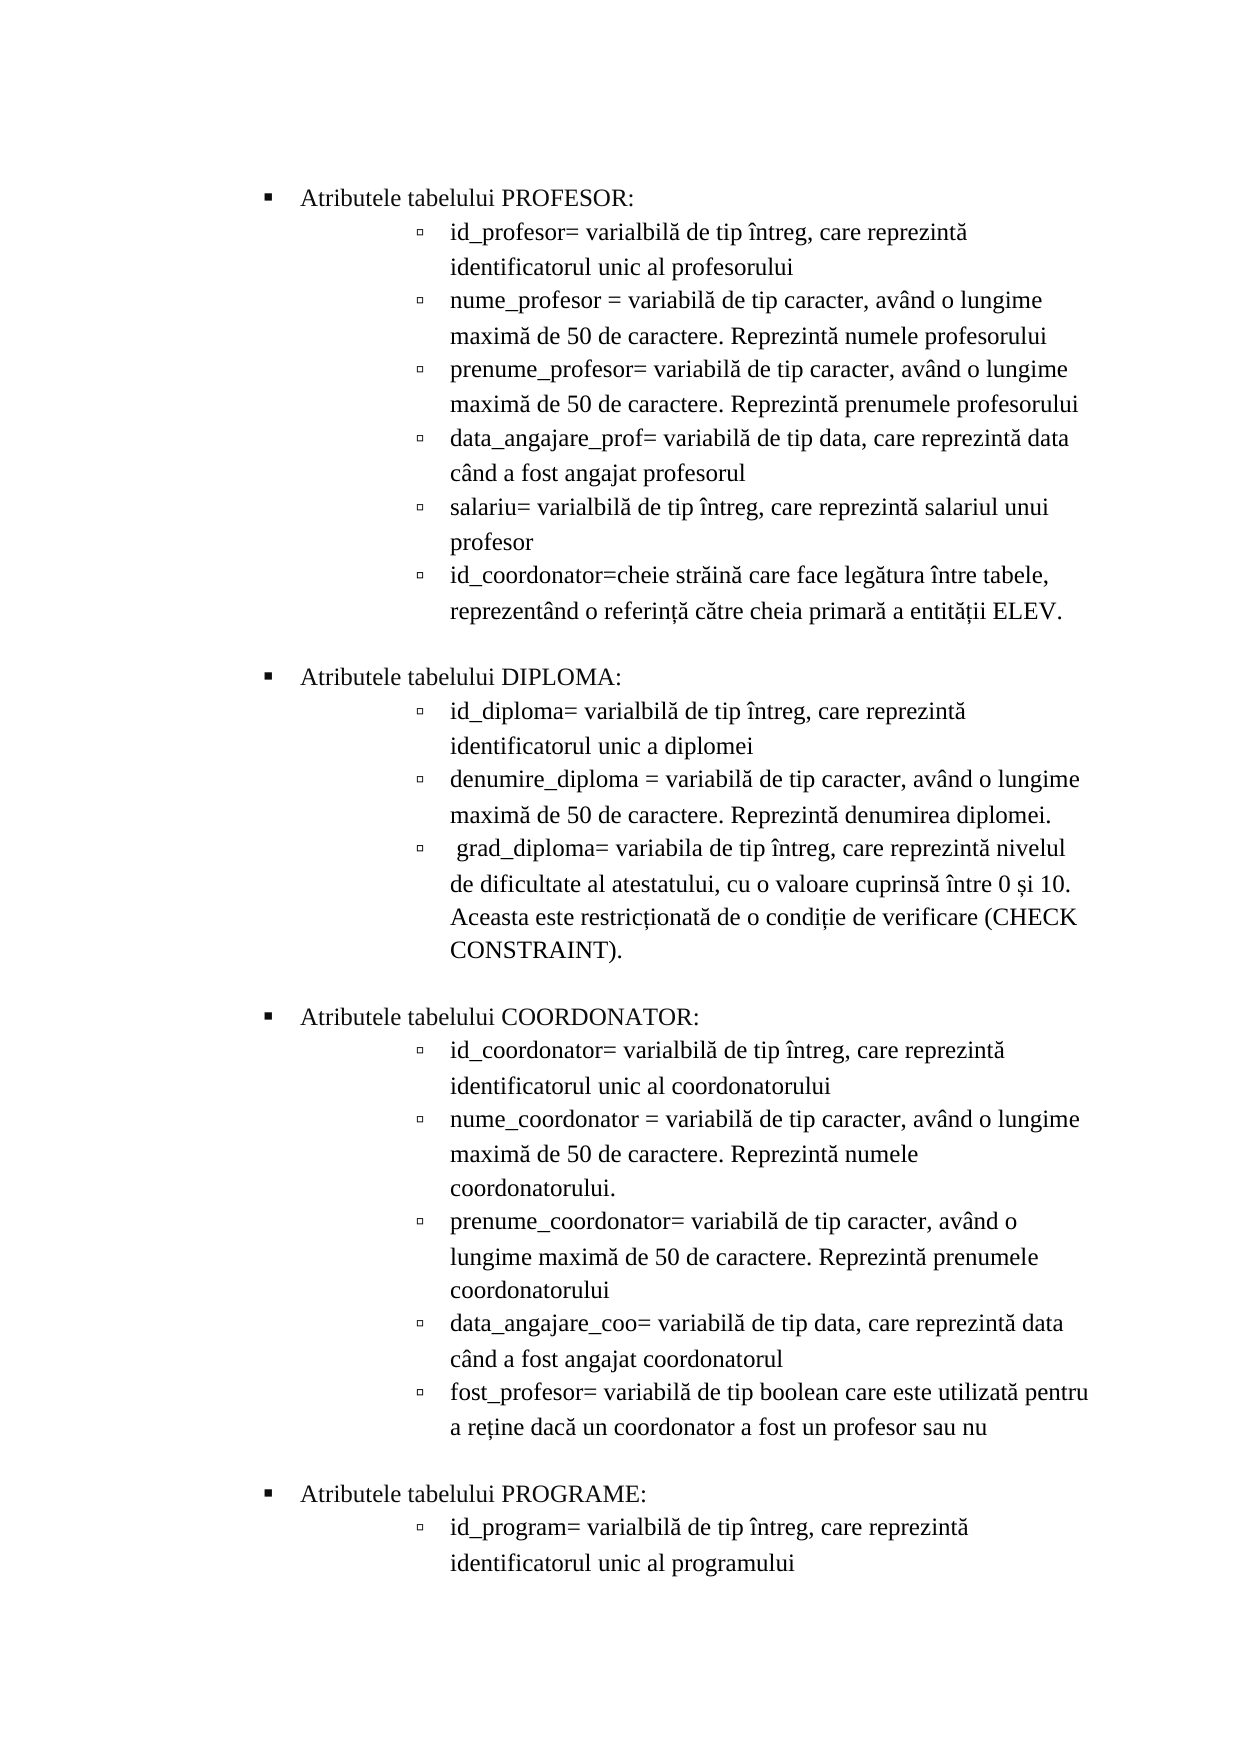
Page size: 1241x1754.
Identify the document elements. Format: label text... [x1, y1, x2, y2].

list id_coordonator=cheie străină care face legătura între tabele, reprezentând o referință către cheia primară a entității ELEV. [412, 560, 1090, 624]
list denumire_diploma = variabilă de tip caracter, având o lungime maximă de 50 de caractere. Reprezintă denumirea diplomei. [412, 764, 1090, 829]
list prenume_profesor= variabilă de tip caracter, având o lungime maximă de 50 de caractere. Reprezintă prenumele profesorului [412, 354, 1090, 418]
list Atributele tabelului PROGRAME: [262, 1479, 1090, 1508]
list data_angajare_prof= variabilă de tip data, care reprezintă data când a fost angajat profesorul [412, 423, 1090, 487]
list id_program= varialbilă de tip întreg, care reprezintă identificatorul unic al programului [412, 1512, 1090, 1577]
list Atributele tabelului DIPLOMA: [262, 662, 1090, 691]
list data_angajare_coo= variabilă de tip data, care reprezintă data când a fost angajat coordonatorul [412, 1308, 1090, 1372]
list id_profesor= varialbilă de tip întreg, care reprezintă identificatorul unic al profesorului [412, 217, 1090, 281]
list Atributele tabelului PROFESOR: [262, 183, 1090, 212]
list salariu= varialbilă de tip întreg, care reprezintă salariul unui profesor [412, 492, 1090, 556]
list id_diploma= varialbilă de tip întreg, care reprezintă identificatorul unic a diplomei [412, 696, 1090, 760]
list nume_coordonator = variabilă de tip caracter, având o lungime maximă de 50 de caractere. Reprezintă numele coordonatorului. [412, 1104, 1090, 1202]
list nume_profesor = variabilă de tip caracter, având o lungime maximă de 50 de caractere. Reprezintă numele profesorului [412, 285, 1090, 349]
list id_coordonator= varialbilă de tip întreg, care reprezintă identificatorul unic al coordonatorului [412, 1035, 1090, 1099]
list grad_diploma= variabila de tip întreg, care reprezintă nivelul de dificultate al atestatului, cu o valoare cuprinsă între 0 și 10. Aceasta este restricționată de o condiție de verificare (CHECK CONSTRAINT). [412, 833, 1090, 964]
list fost_profesor= variabilă de tip boolean care este utilizată pentru a reține dacă un coordonator a fost un profesor sau nu [412, 1377, 1090, 1441]
list Atributele tabelului COORDONATOR: [262, 1002, 1090, 1031]
list prenume_coordonator= variabilă de tip caracter, având o lungime maximă de 50 de caractere. Reprezintă prenumele coordonatorului [412, 1206, 1090, 1304]
